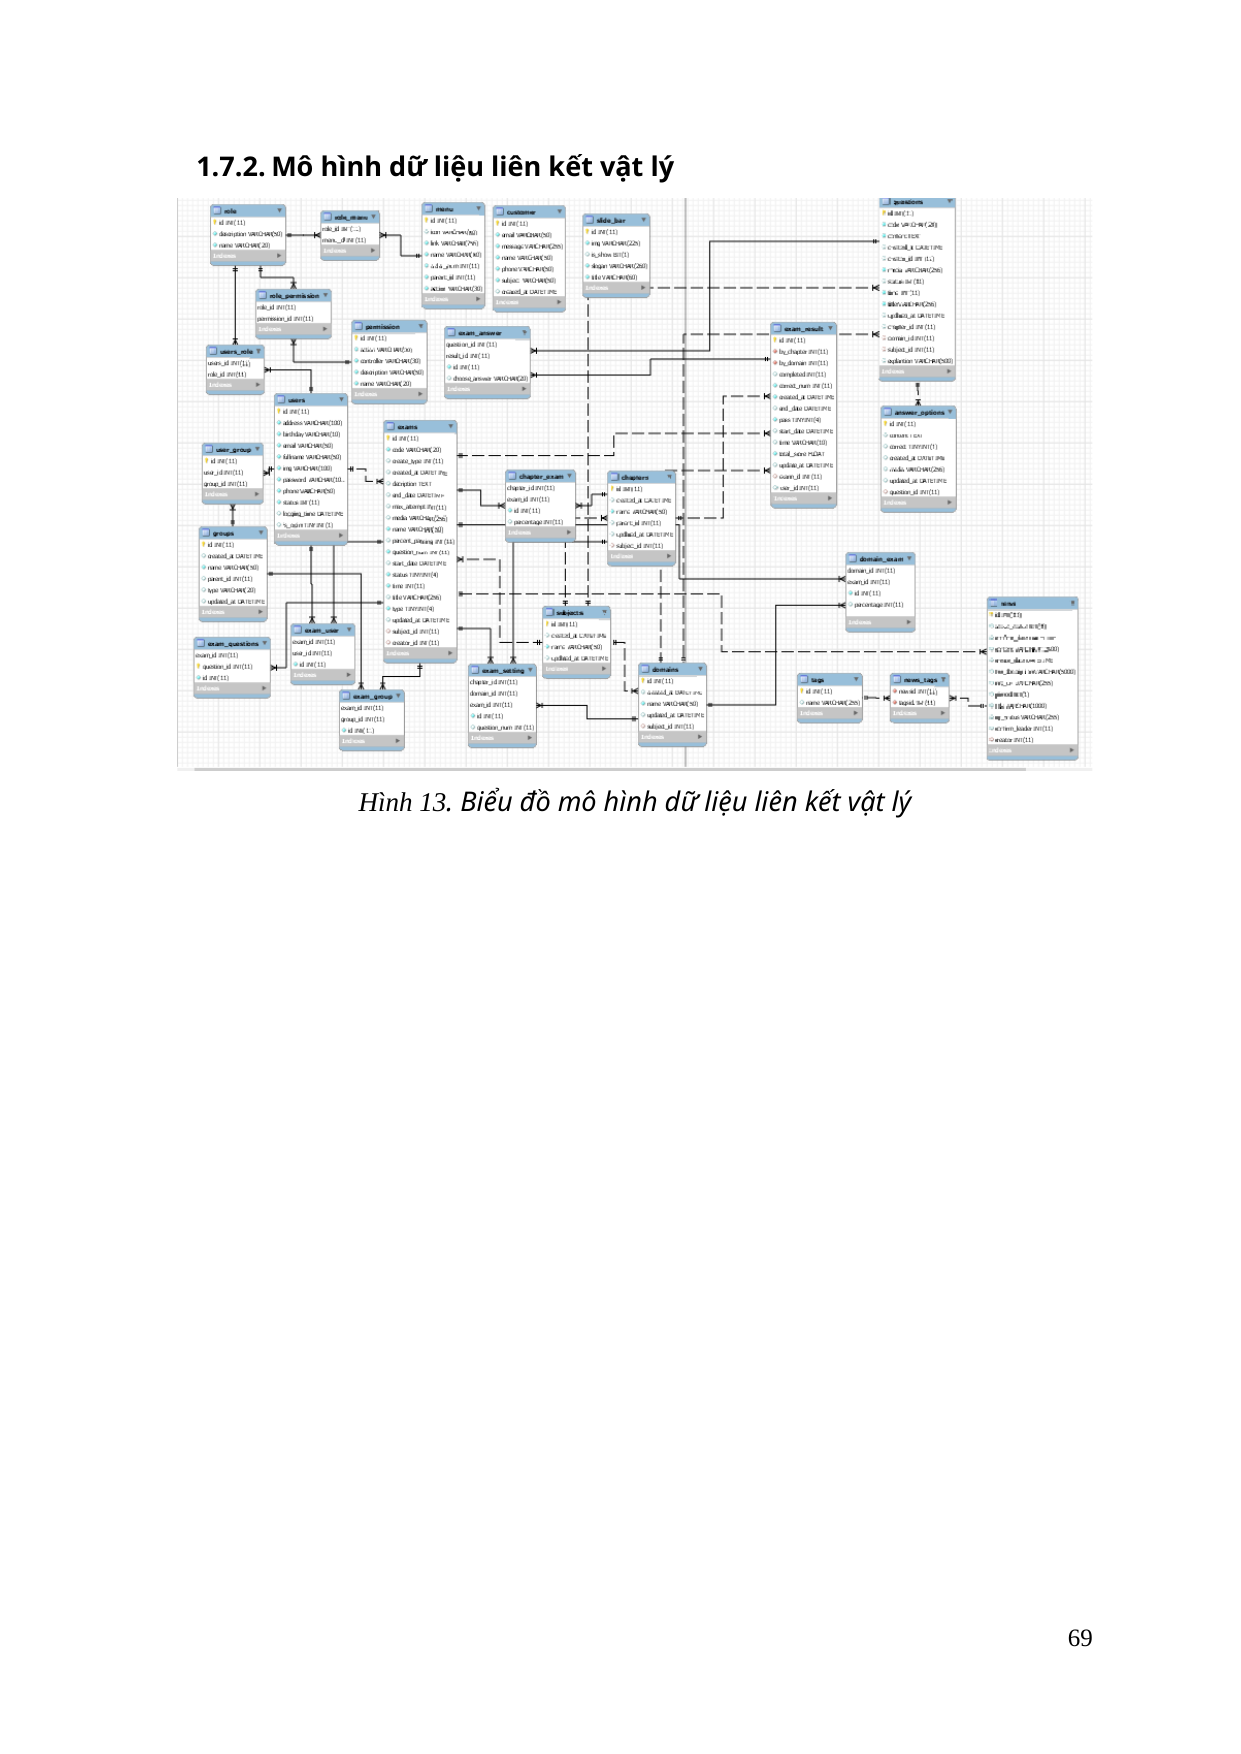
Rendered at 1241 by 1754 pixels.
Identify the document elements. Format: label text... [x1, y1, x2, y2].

text Hình 13. Biểu đồ mô hình dữ liệu liên kết vật lý [177, 782, 1092, 819]
picture [177, 198, 1093, 771]
subtitle Mô hình dữ liệu liên kết vật lý [196, 148, 1092, 184]
